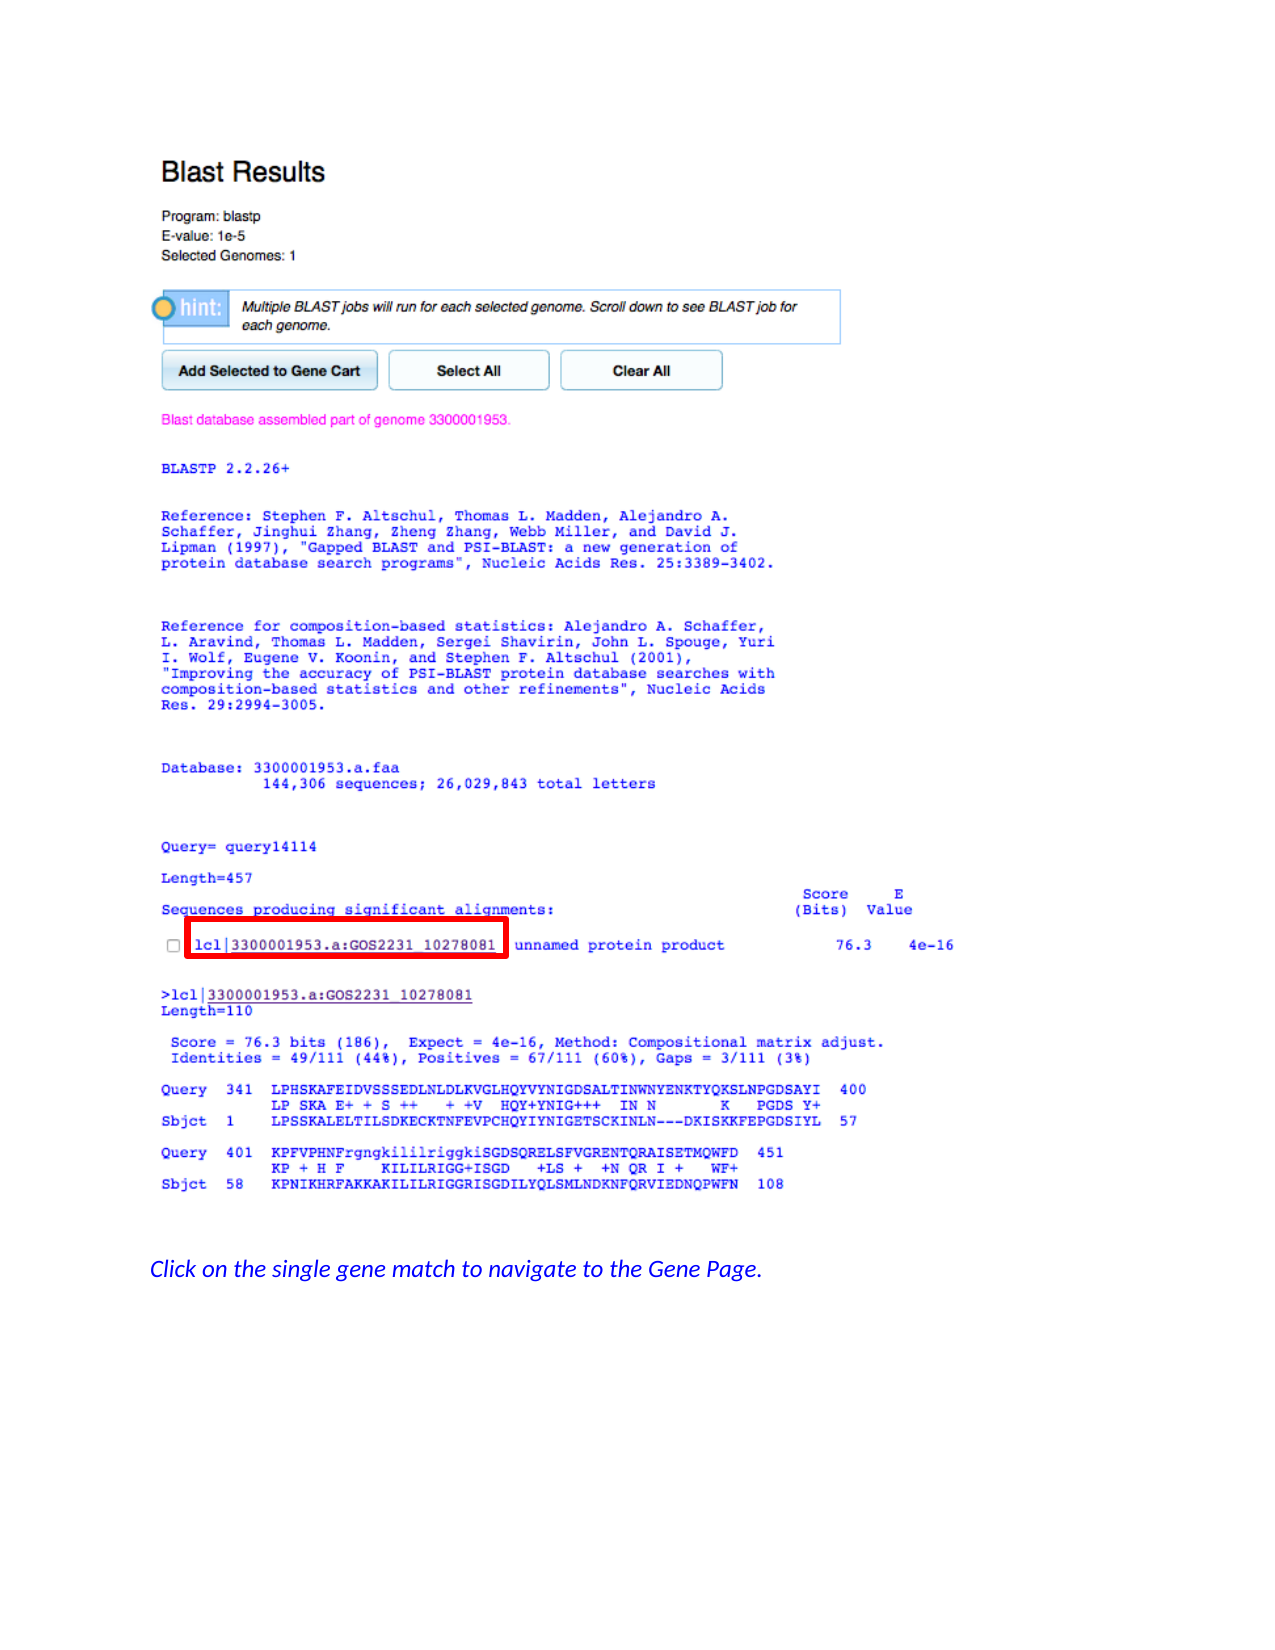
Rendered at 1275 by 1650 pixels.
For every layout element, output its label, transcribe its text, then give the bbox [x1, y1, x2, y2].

picture [150, 150, 967, 1219]
text Click on the single gene match to navigate to the Gene Page. [150, 1253, 1125, 1284]
